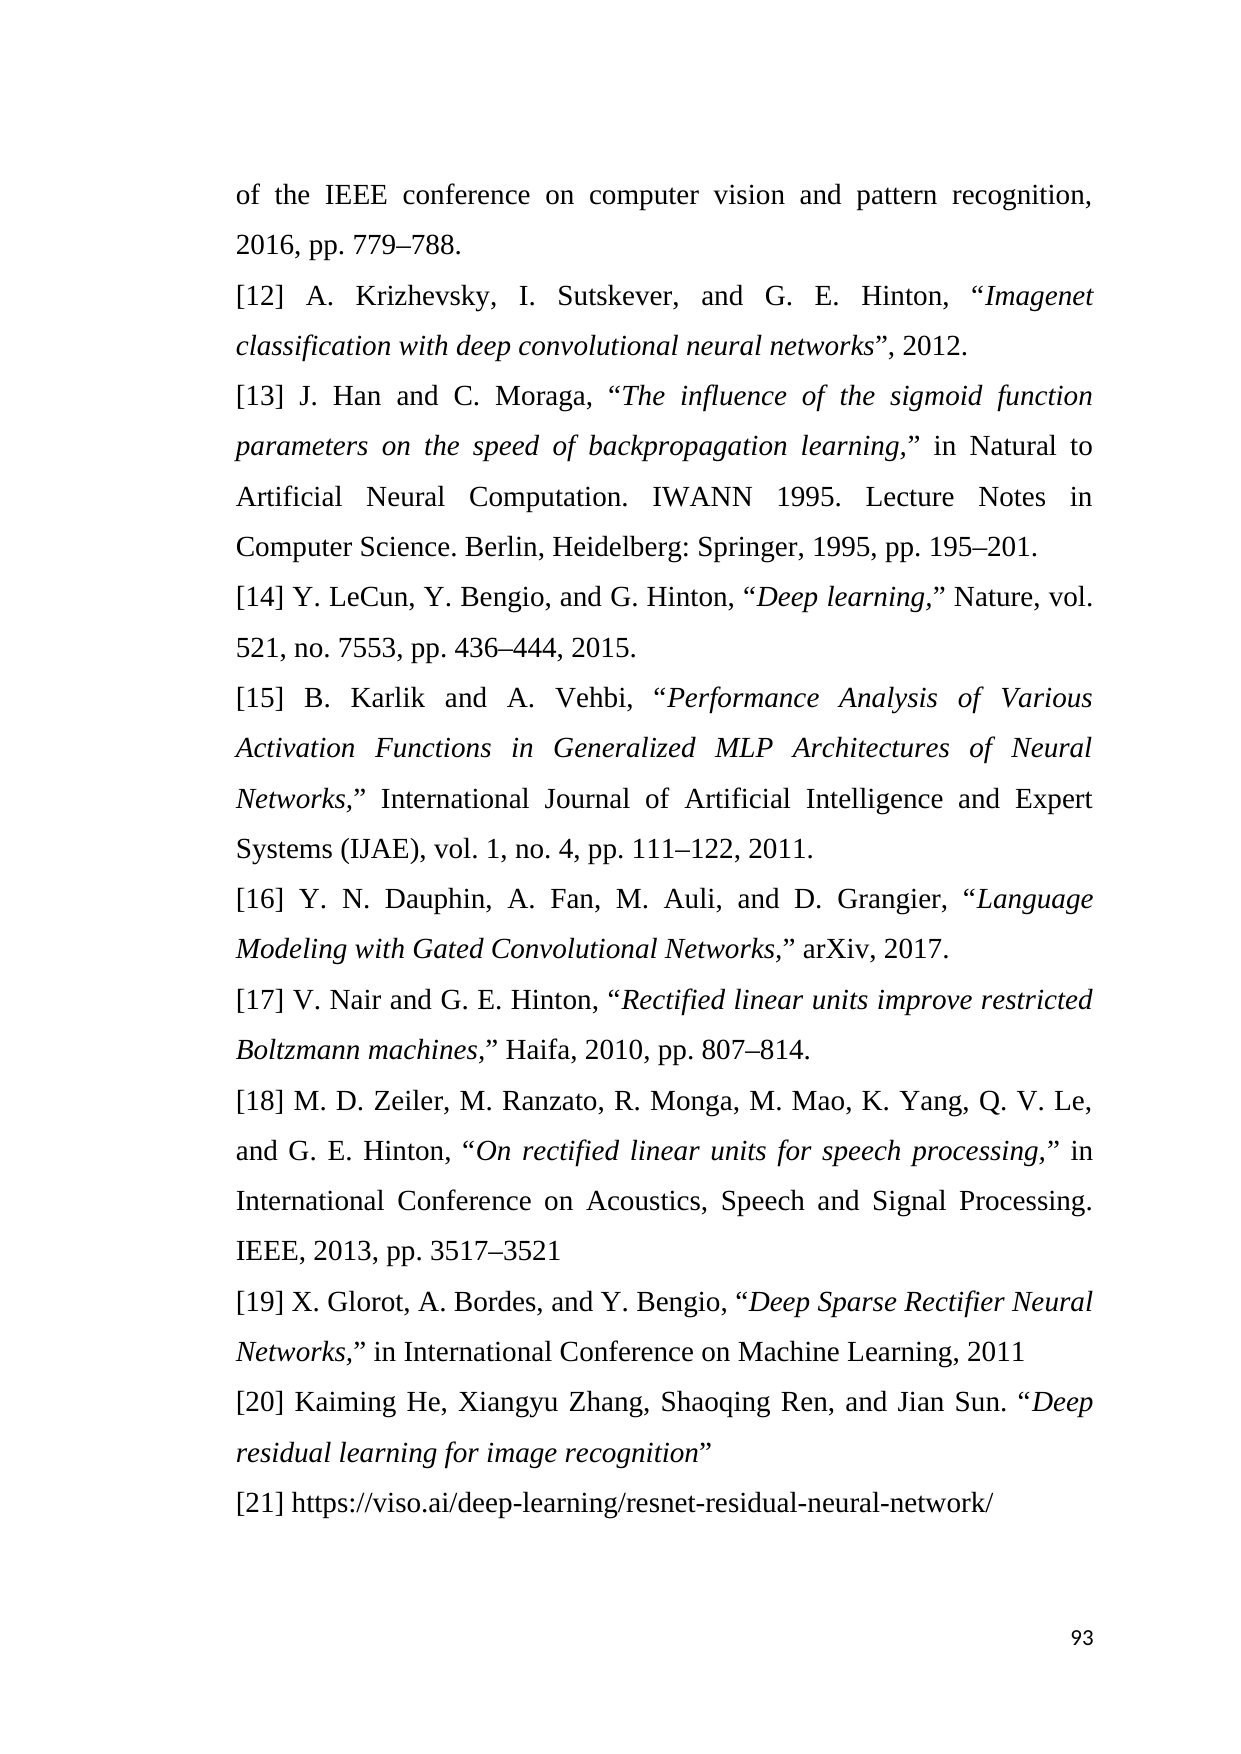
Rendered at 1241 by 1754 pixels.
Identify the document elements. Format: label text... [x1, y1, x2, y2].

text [236, 177, 1093, 261]
text [19] X. Glorot, A. Bordes, and Y. Bengio, “Deep Sparse Rectifier Neural Networks,” in International Conference on Machine Learning, 2011 [236, 1284, 1093, 1368]
text [14] Y. LeCun, Y. Bengio, and G. Hinton, “Deep learning,” Nature, vol. 521, no. 7553, pp. 436–444, 2015. [236, 579, 1093, 663]
text [21] https://viso.ai/deep-learning/resnet-residual-neural-network/ [236, 1485, 1093, 1519]
text [16] Y. N. Dauphin, A. Fan, M. Auli, and D. Grangier, “Language Modeling with Gated Convolutional Networks,” arXiv, 2017. [236, 881, 1093, 965]
text [13] J. Han and C. Moraga, “The influence of the sigmoid function parameters on the speed of backpropagation learning,” in Natural to Artificial Neural Computation. IWANN 1995. Lecture Notes in Computer Science. Berlin, Heidelberg: Springer, 1995, pp. 195–201. [236, 378, 1093, 563]
text [18] M. D. Zeiler, M. Ranzato, R. Monga, M. Mao, K. Yang, Q. V. Le, and G. E. Hinton, “On rectified linear units for speech processing,” in International Conference on Acoustics, Speech and Signal Processing. IEEE, 2013, pp. 3517–3521 [236, 1083, 1093, 1267]
text [17] V. Nair and G. E. Hinton, “Rectified linear units improve restricted Boltzmann machines,” Haifa, 2010, pp. 807–814. [236, 982, 1093, 1066]
text [15] B. Karlik and A. Vehbi, “Performance Analysis of Various Activation Functions in Generalized MLP Architectures of Neural Networks,” International Journal of Artificial Intelligence and Expert Systems (IJAE), vol. 1, no. 4, pp. 111–122, 2011. [236, 680, 1093, 864]
text [12] A. Krizhevsky, I. Sutskever, and G. E. Hinton, “Imagenet classification with deep convolutional neural networks”, 2012. [236, 278, 1093, 361]
text [20] Kaiming He, Xiangyu Zhang, Shaoqing Ren, and Jian Sun. “Deep residual learning for image recognition” [236, 1384, 1093, 1468]
